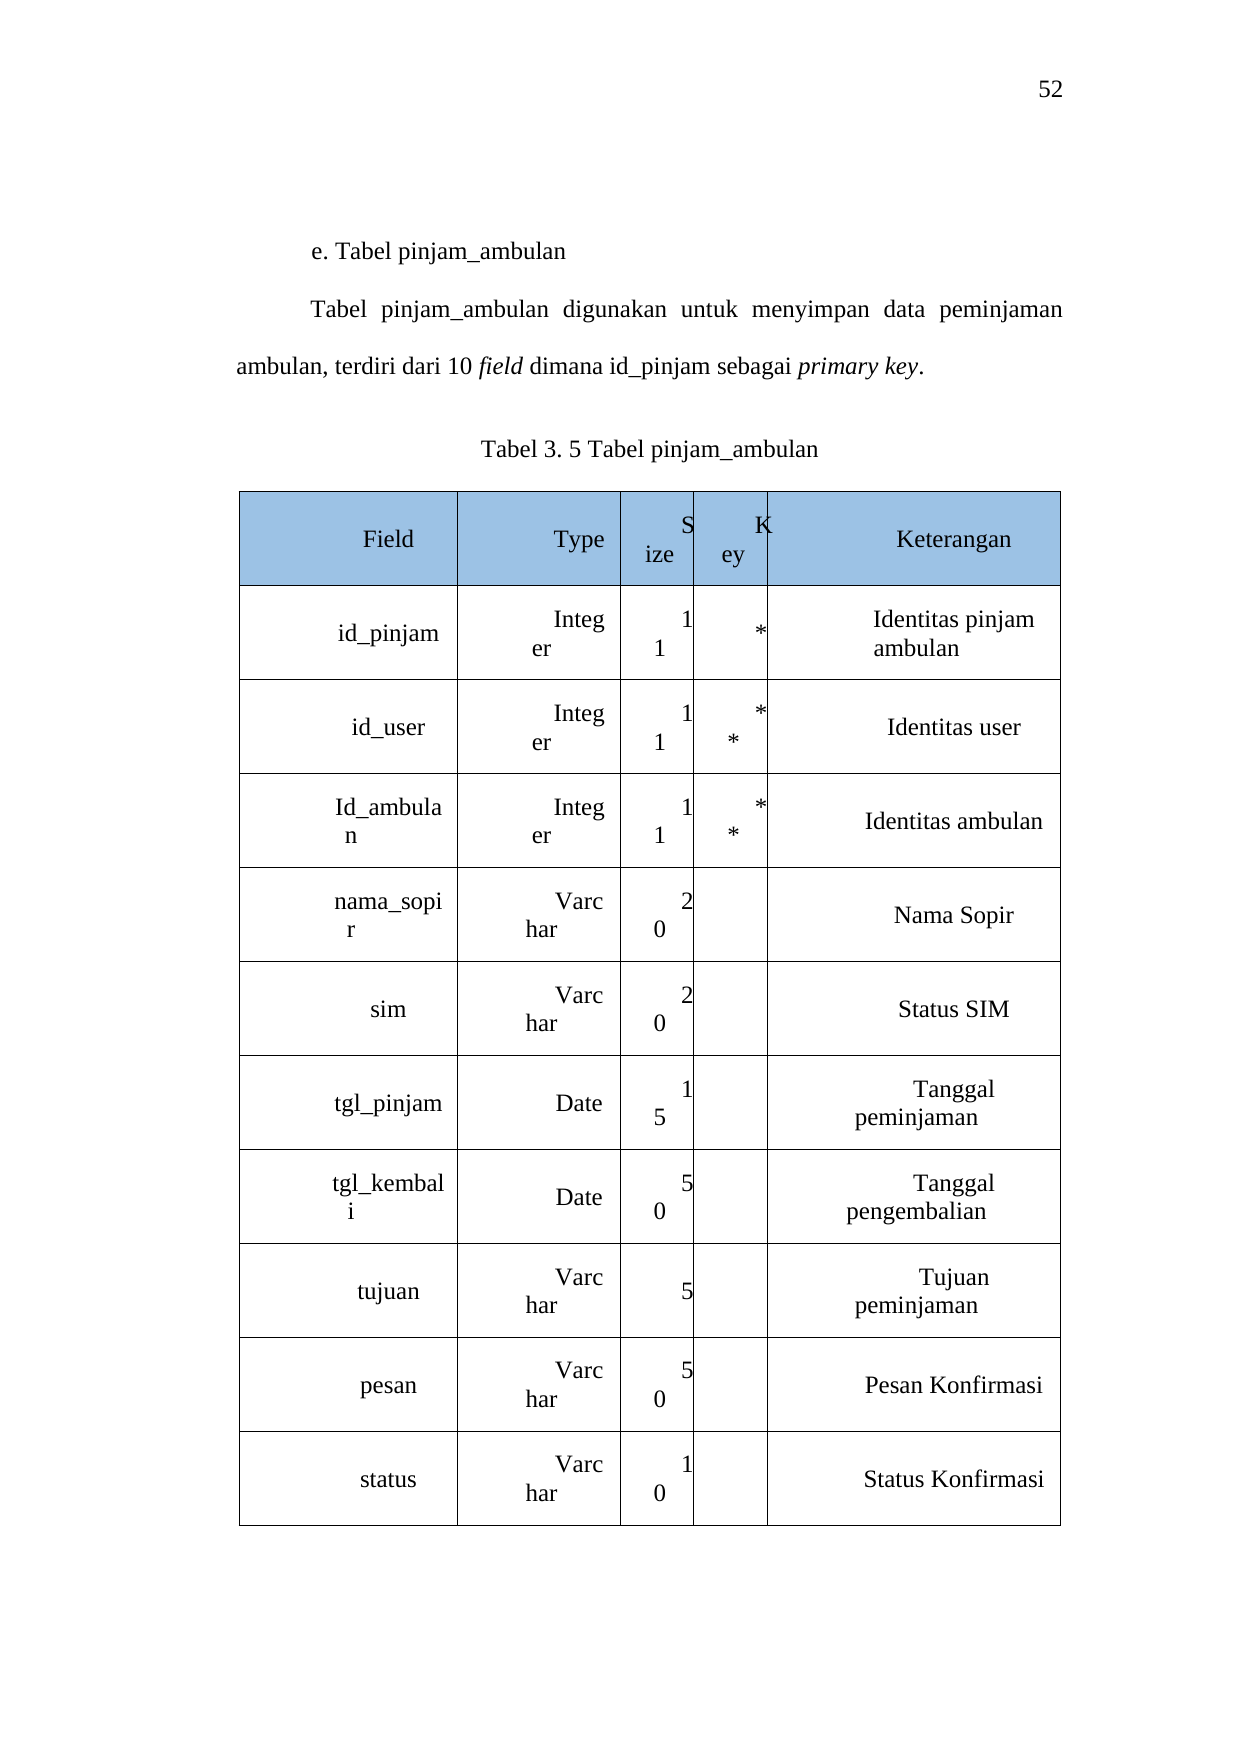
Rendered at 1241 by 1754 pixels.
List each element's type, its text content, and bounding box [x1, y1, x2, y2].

table_cell Id_ambulan [240, 774, 457, 867]
table_cell Pesan Konfirmasi [768, 1338, 1060, 1431]
table_cell tgl_pinjam [240, 1056, 457, 1149]
table_cell 11 [621, 586, 693, 679]
table_header Field [240, 492, 457, 585]
table_cell sim [240, 962, 457, 1055]
table_cell Tanggal pengembalian [768, 1150, 1060, 1243]
table_header Key [694, 492, 767, 585]
table_cell nama_sopir [240, 868, 457, 961]
table_cell ** [694, 774, 767, 867]
table_cell 20 [621, 962, 693, 1055]
table_cell ** [694, 680, 767, 773]
table_cell Tanggal peminjaman [768, 1056, 1060, 1149]
table_cell 11 [621, 680, 693, 773]
table_cell 15 [621, 1056, 693, 1149]
table_cell Tujuan peminjaman [768, 1244, 1060, 1337]
table_cell id_pinjam [240, 586, 457, 679]
table_cell Date [458, 1150, 620, 1243]
table_cell tgl_kembali [240, 1150, 457, 1243]
table_cell 50 [621, 1150, 693, 1243]
table_cell Date [458, 1056, 620, 1149]
table_cell [694, 1244, 767, 1337]
table_cell Identitas user [768, 680, 1060, 773]
list e. Tabel pinjam_ambulan [236, 236, 1063, 265]
list Tabel pinjam_ambulan digunakan untuk menyimpan data peminjaman ambulan, terdiri dari 10 field dimana id_pinjam sebagai primary key. [236, 294, 1063, 380]
table_cell [694, 962, 767, 1055]
table_cell 20 [621, 868, 693, 961]
table_cell Varchar [458, 1244, 620, 1337]
table_cell Varchar [458, 1432, 620, 1525]
table_cell Nama Sopir [768, 868, 1060, 961]
table_cell 5 [621, 1244, 693, 1337]
table_cell * [694, 586, 767, 679]
table_cell tujuan [240, 1244, 457, 1337]
table_cell Status SIM [768, 962, 1060, 1055]
table_header Size [621, 492, 693, 585]
table_cell Identitas pinjam ambulan [768, 586, 1060, 679]
table_cell [694, 1432, 767, 1525]
table_cell Integer [458, 680, 620, 773]
table_cell 50 [621, 1338, 693, 1431]
table_cell [694, 1056, 767, 1149]
table_cell [694, 1150, 767, 1243]
table_cell Integer [458, 586, 620, 679]
table_cell Integer [458, 774, 620, 867]
table_cell pesan [240, 1338, 457, 1431]
table_cell id_user [240, 680, 457, 773]
table_cell status [240, 1432, 457, 1525]
table_header Type [458, 492, 620, 585]
table_header Keterangan [768, 492, 1060, 585]
table_cell [694, 1338, 767, 1431]
table_cell 10 [621, 1432, 693, 1525]
table_cell Varchar [458, 868, 620, 961]
table_cell Varchar [458, 1338, 620, 1431]
table_cell 11 [621, 774, 693, 867]
table_cell [694, 868, 767, 961]
table_cell Status Konfirmasi [768, 1432, 1060, 1525]
table_cell Varchar [458, 962, 620, 1055]
table_cell Identitas ambulan [768, 774, 1060, 867]
